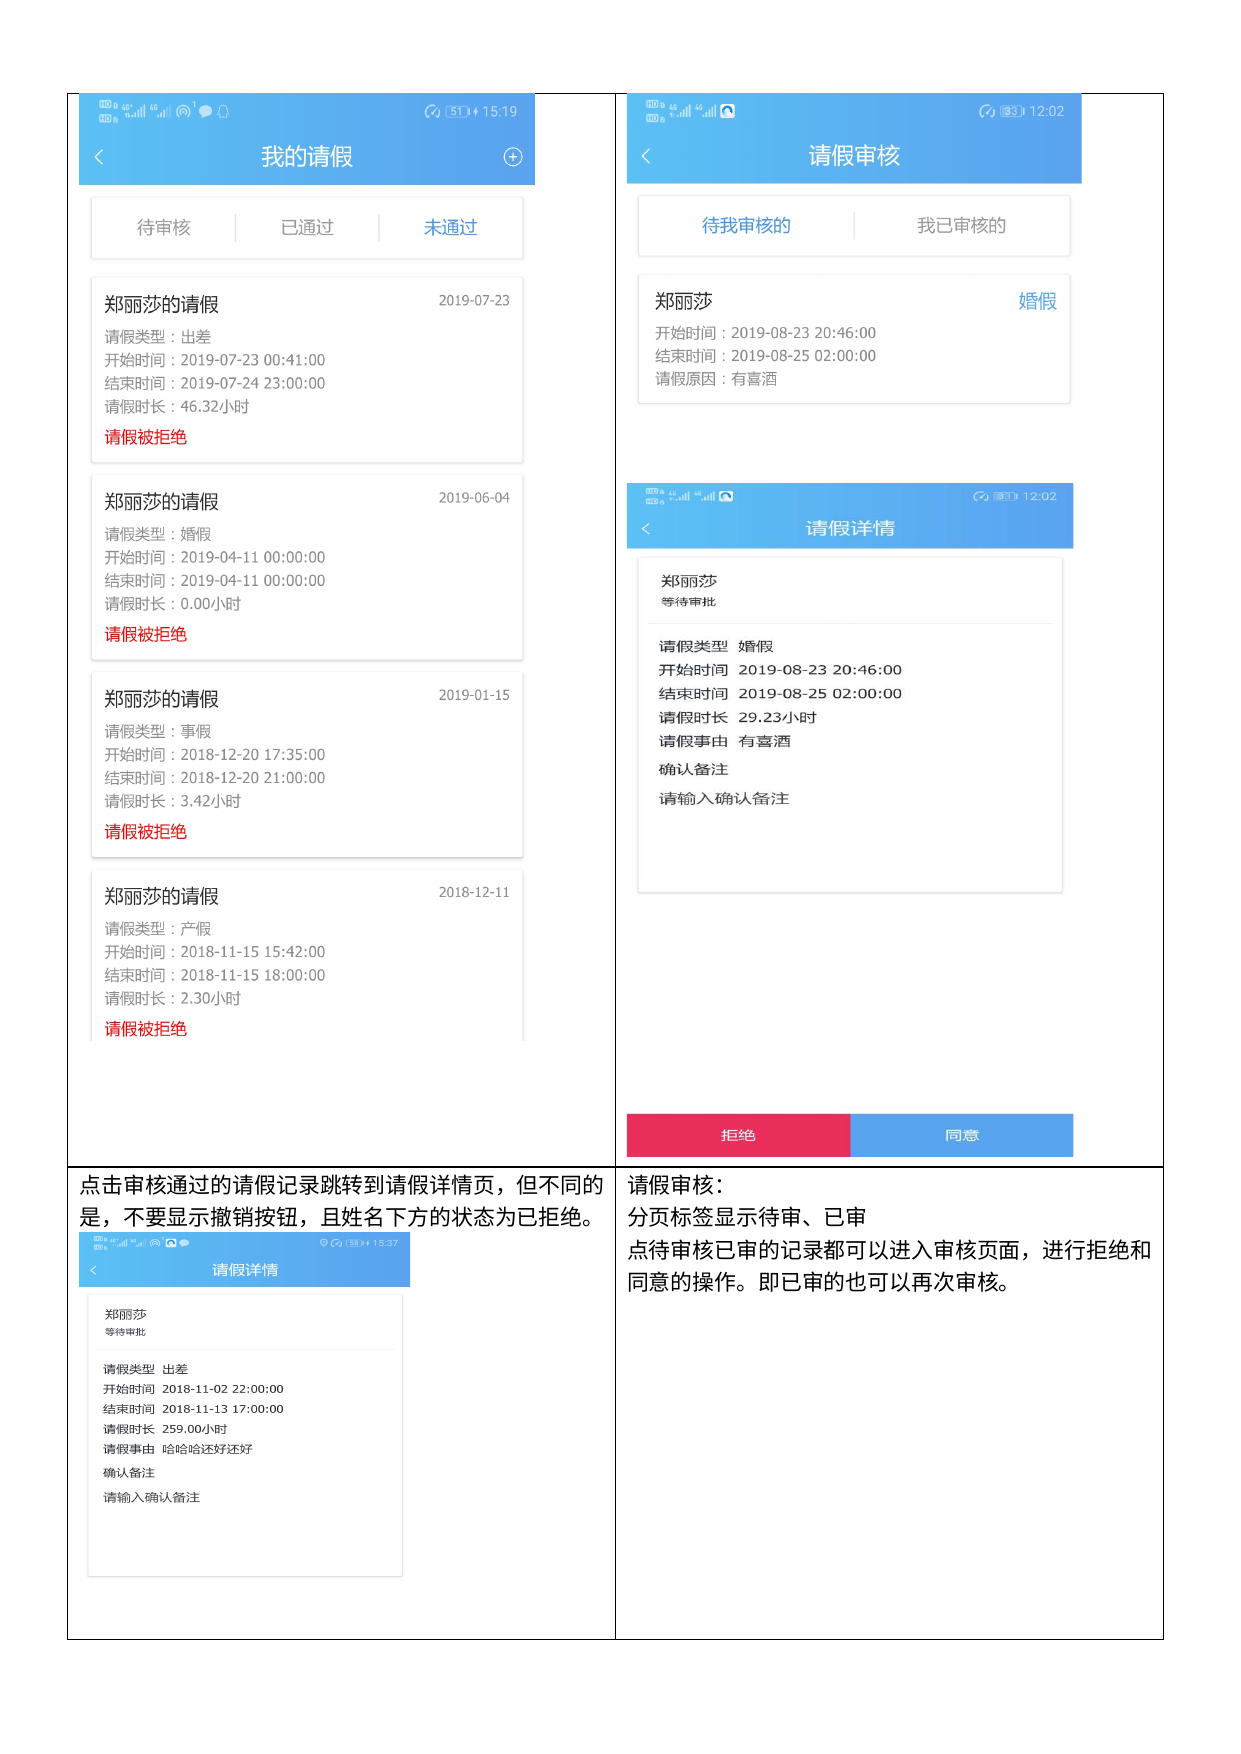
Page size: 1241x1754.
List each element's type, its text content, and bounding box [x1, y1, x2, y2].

table_cell 点击审核通过的请假记录跳转到请假详情页，但不同的是，不要显示撤销按钮，且姓名下方的状态为已拒绝。 [68, 1168, 615, 1639]
picture [626, 483, 1074, 1157]
picture [79, 93, 535, 1041]
table_cell [68, 94, 615, 1166]
picture [79, 1232, 411, 1588]
table_cell [616, 94, 1163, 1166]
picture [626, 93, 1082, 468]
table_cell 请假审核： 分页标签显示待审、已审 点待审核已审的记录都可以进入审核页面，进行拒绝和同意的操作。即已审的也可以再次审核。 [616, 1168, 1163, 1639]
